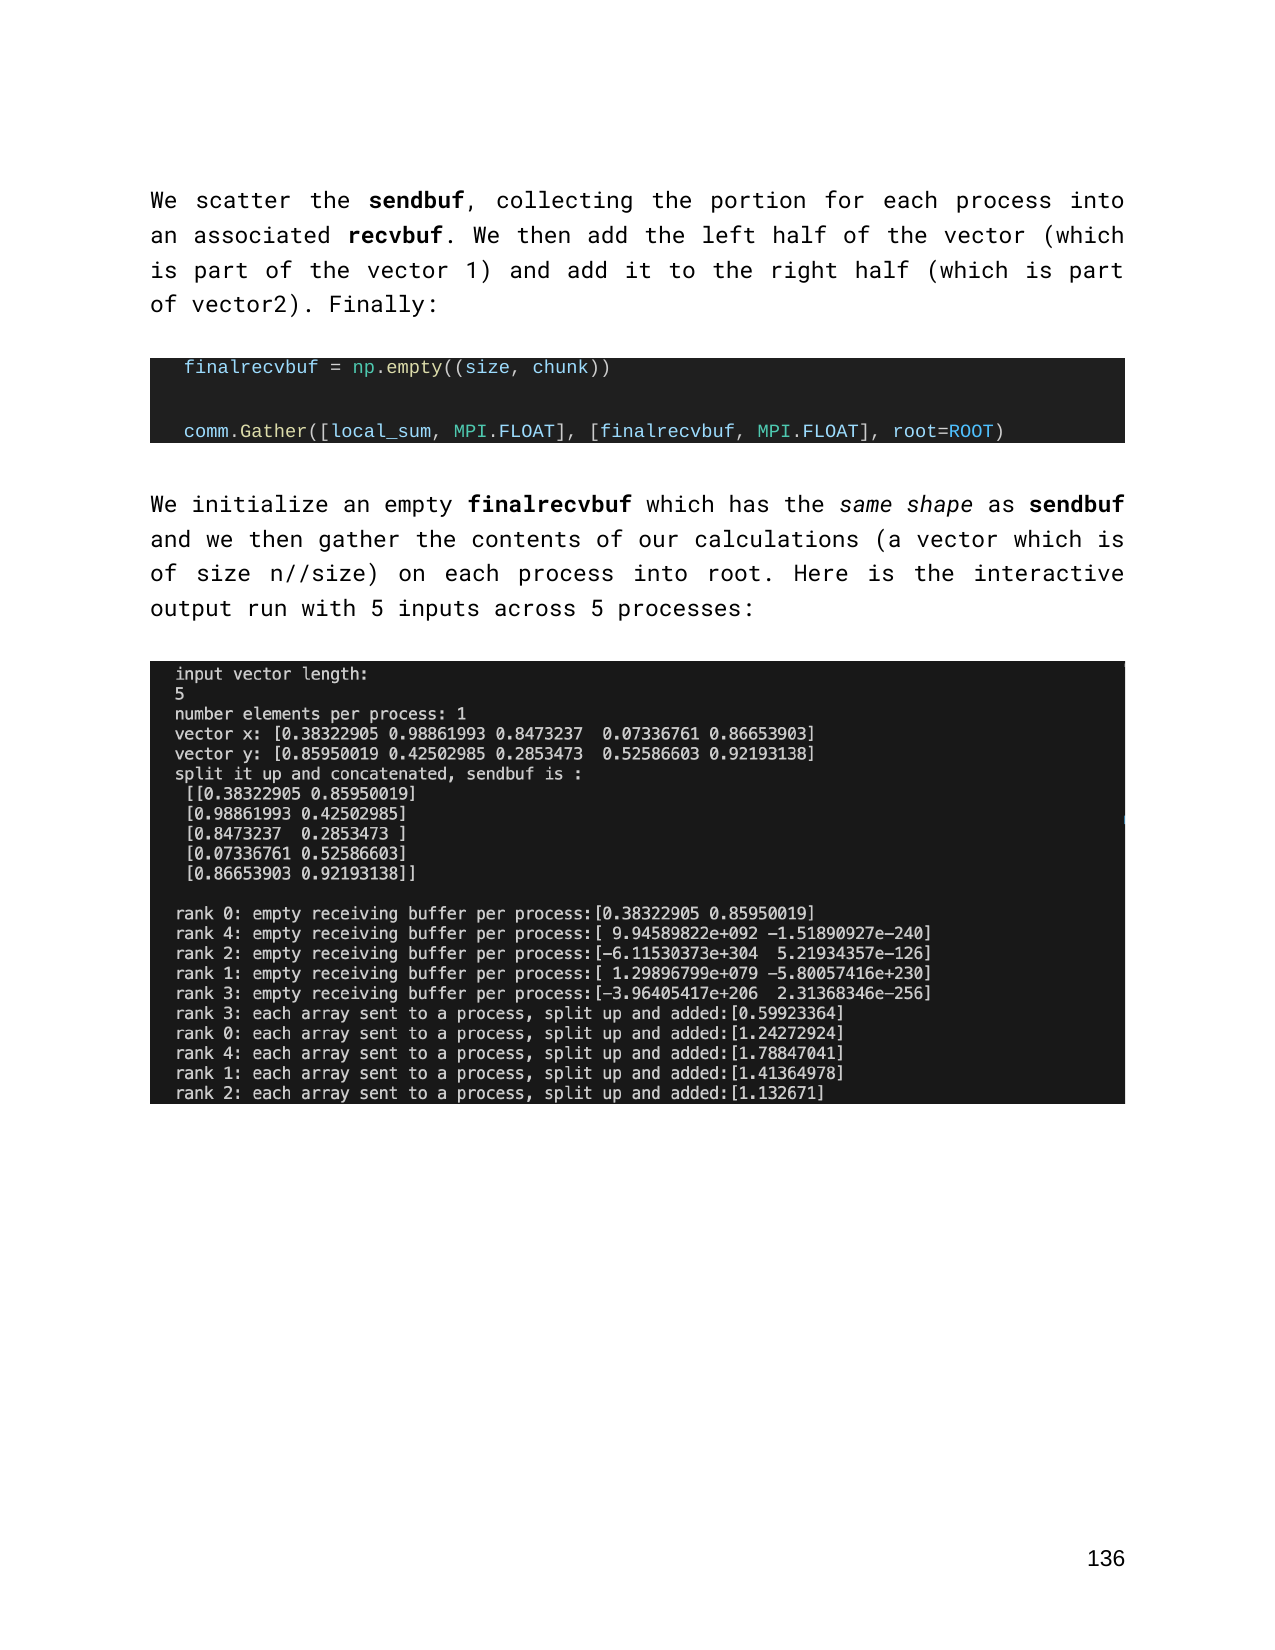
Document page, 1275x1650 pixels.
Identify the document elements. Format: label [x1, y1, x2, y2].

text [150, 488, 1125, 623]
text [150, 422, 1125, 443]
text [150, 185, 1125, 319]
picture [150, 661, 1125, 1104]
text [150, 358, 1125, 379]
